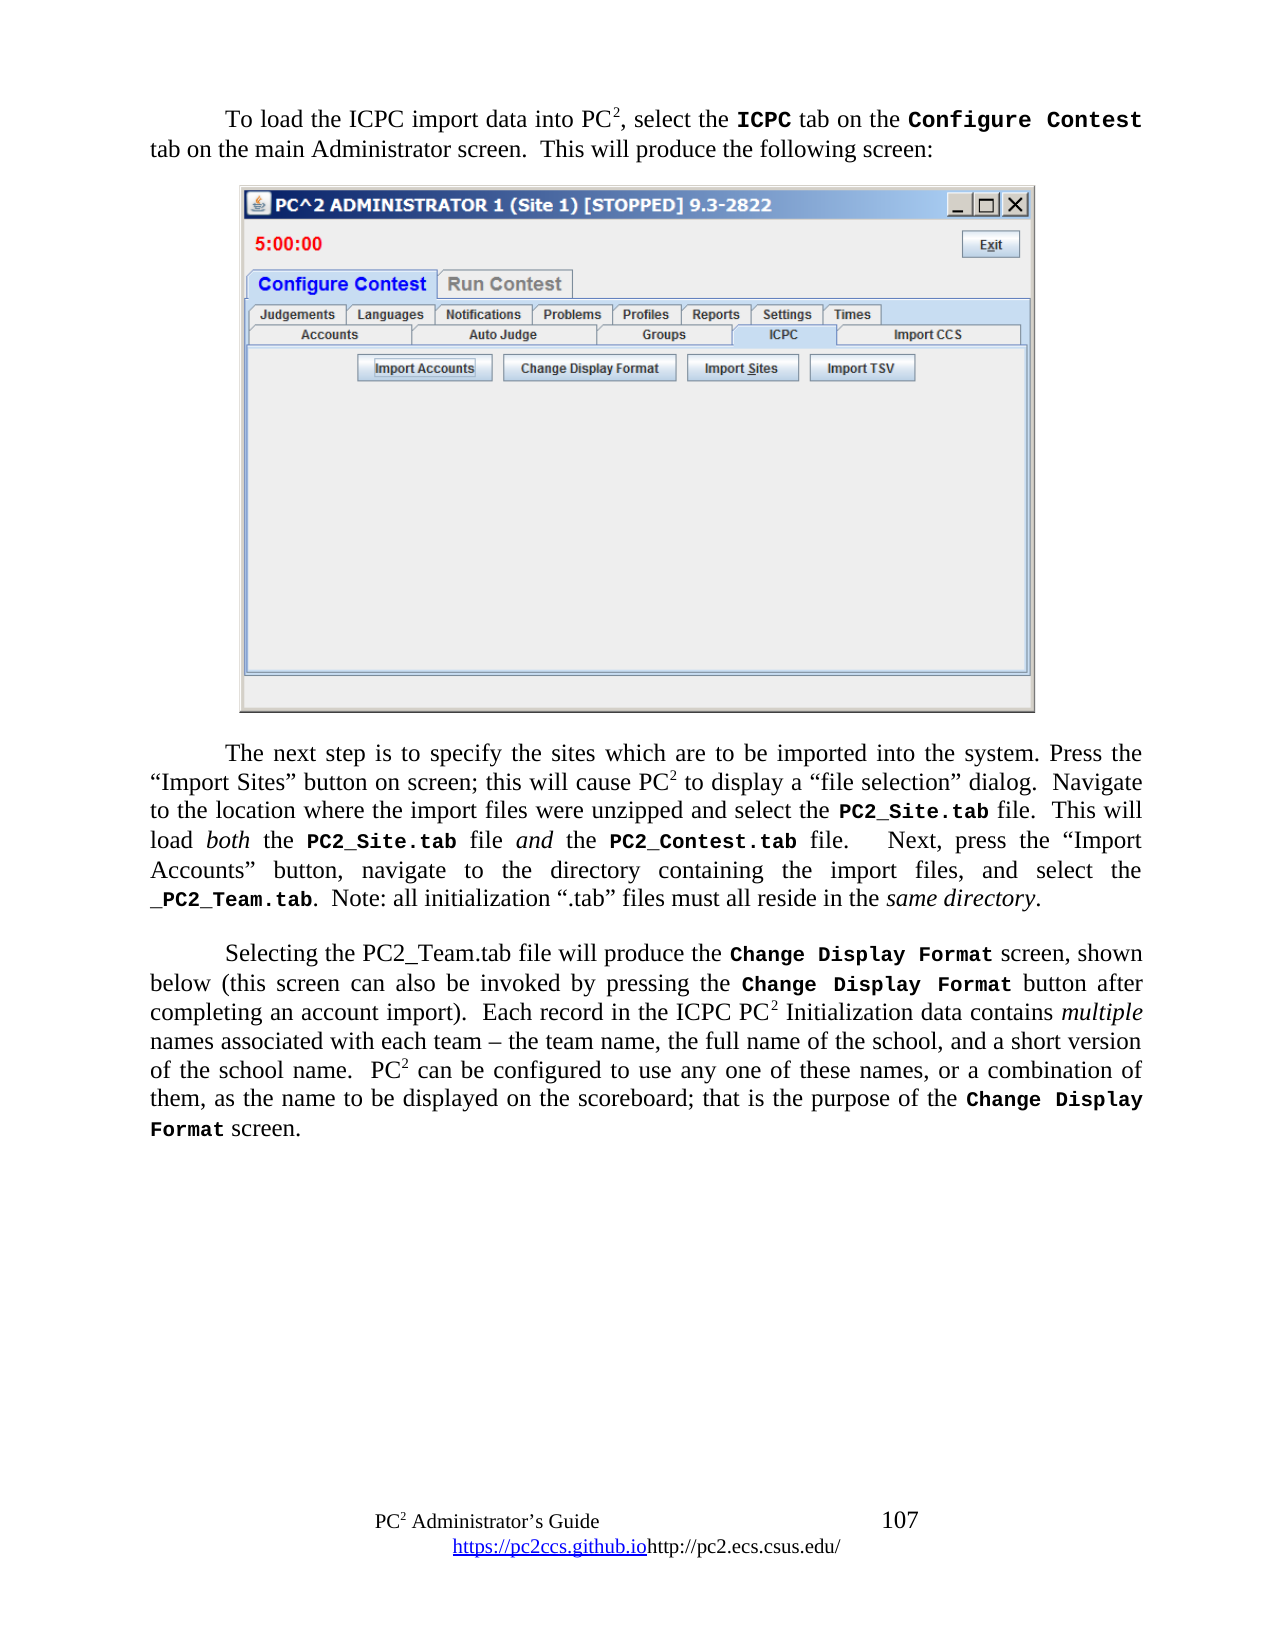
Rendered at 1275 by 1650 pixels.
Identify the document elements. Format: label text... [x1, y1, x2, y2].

picture [239, 185, 1035, 713]
text To load the ICPC import data into PC2, select the ICPC tab on the Configure Contest tab on the main Administrator screen. This will produce the following screen: [150, 104, 1143, 163]
text Selecting the PC2_Team.tab file will produce the Change Display Format screen, shown below (this screen can also be invoked by pressing the Change Display Format button after completing an account import). Each record in the ICPC PC2 Initialization data contains multiple names associated with each team – the team name, the full name of the school, and a short version of the school name. PC2 can be configured to use any one of these names, or a combination of them, as the name to be displayed on the scoreboard; that is the purpose of the Change Display Format screen. [150, 938, 1143, 1143]
